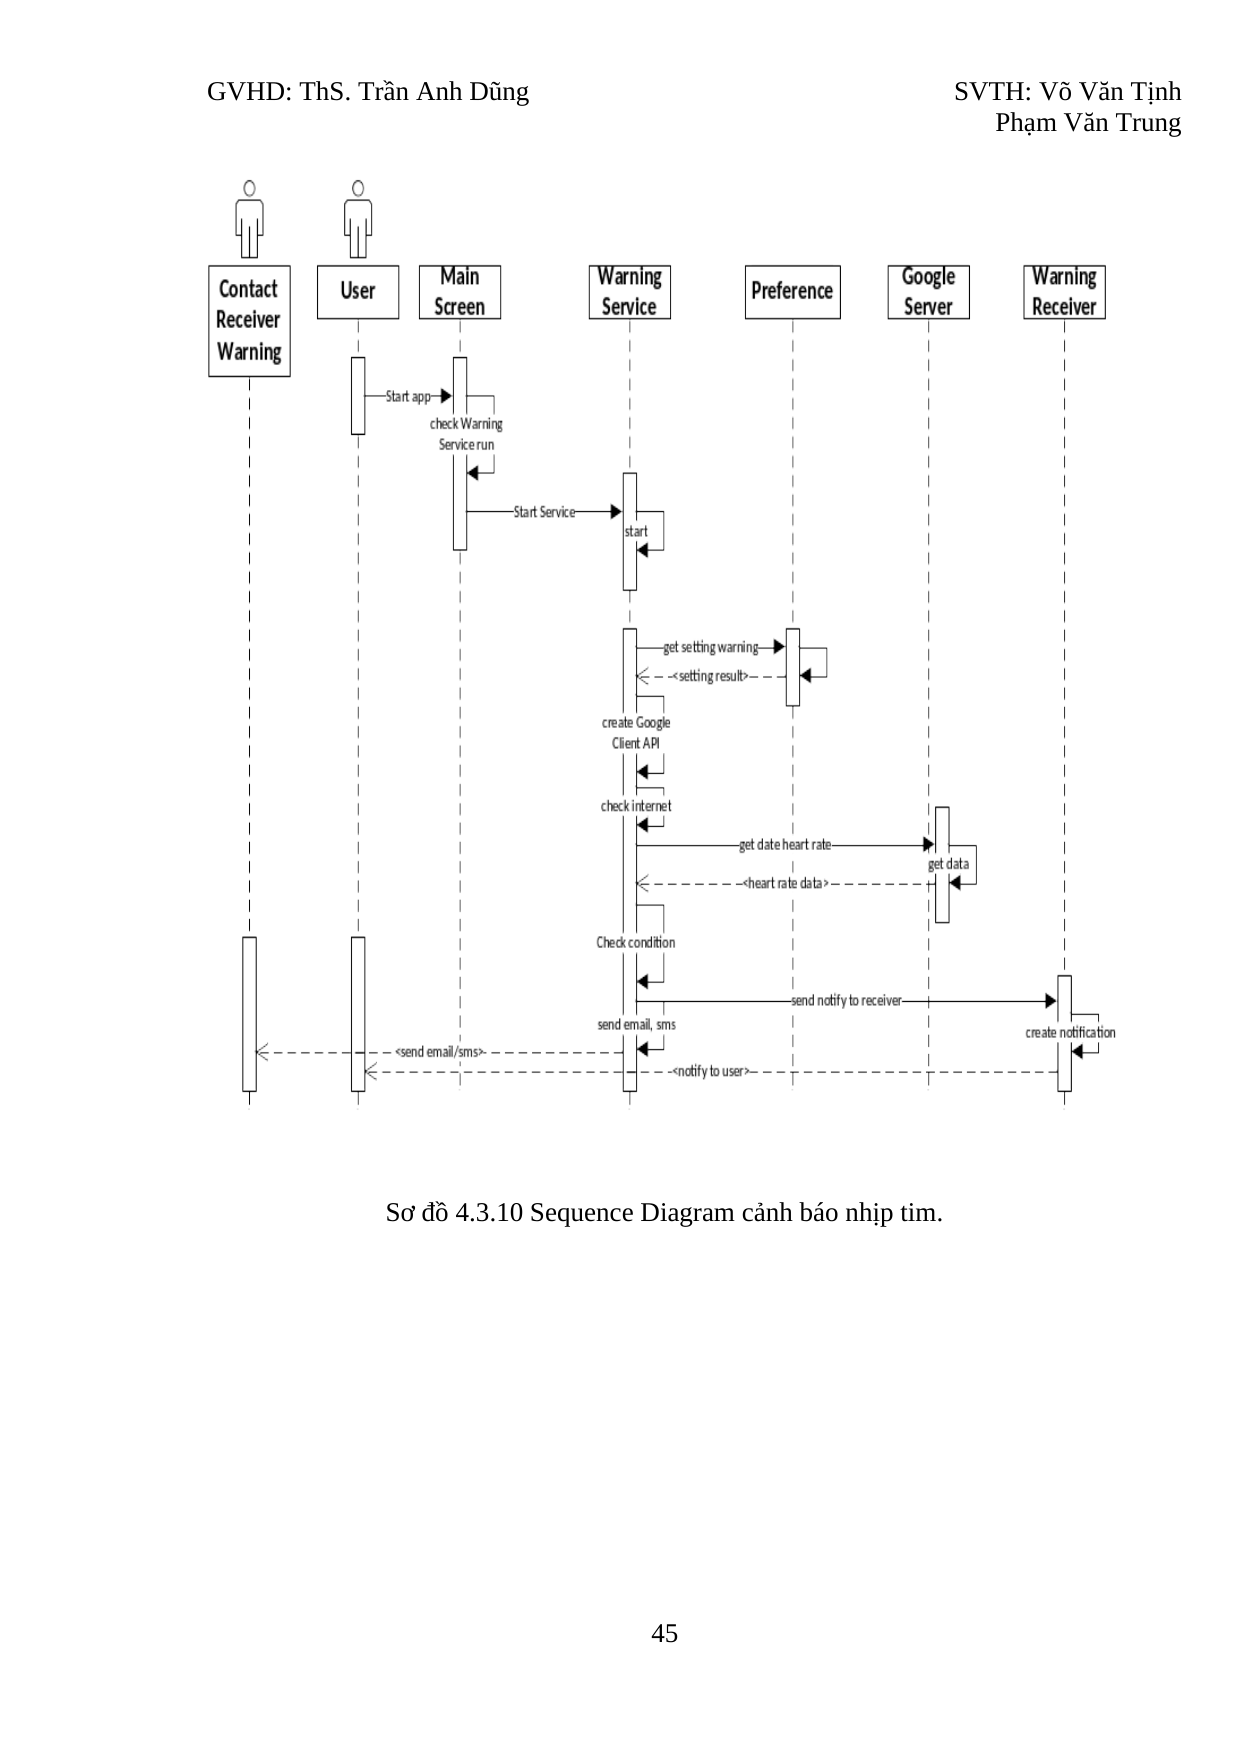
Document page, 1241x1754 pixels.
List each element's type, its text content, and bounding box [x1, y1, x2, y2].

text Sơ đồ 4.3.10 Sequence Diagram cảnh báo nhịp tim. [207, 1196, 1122, 1227]
